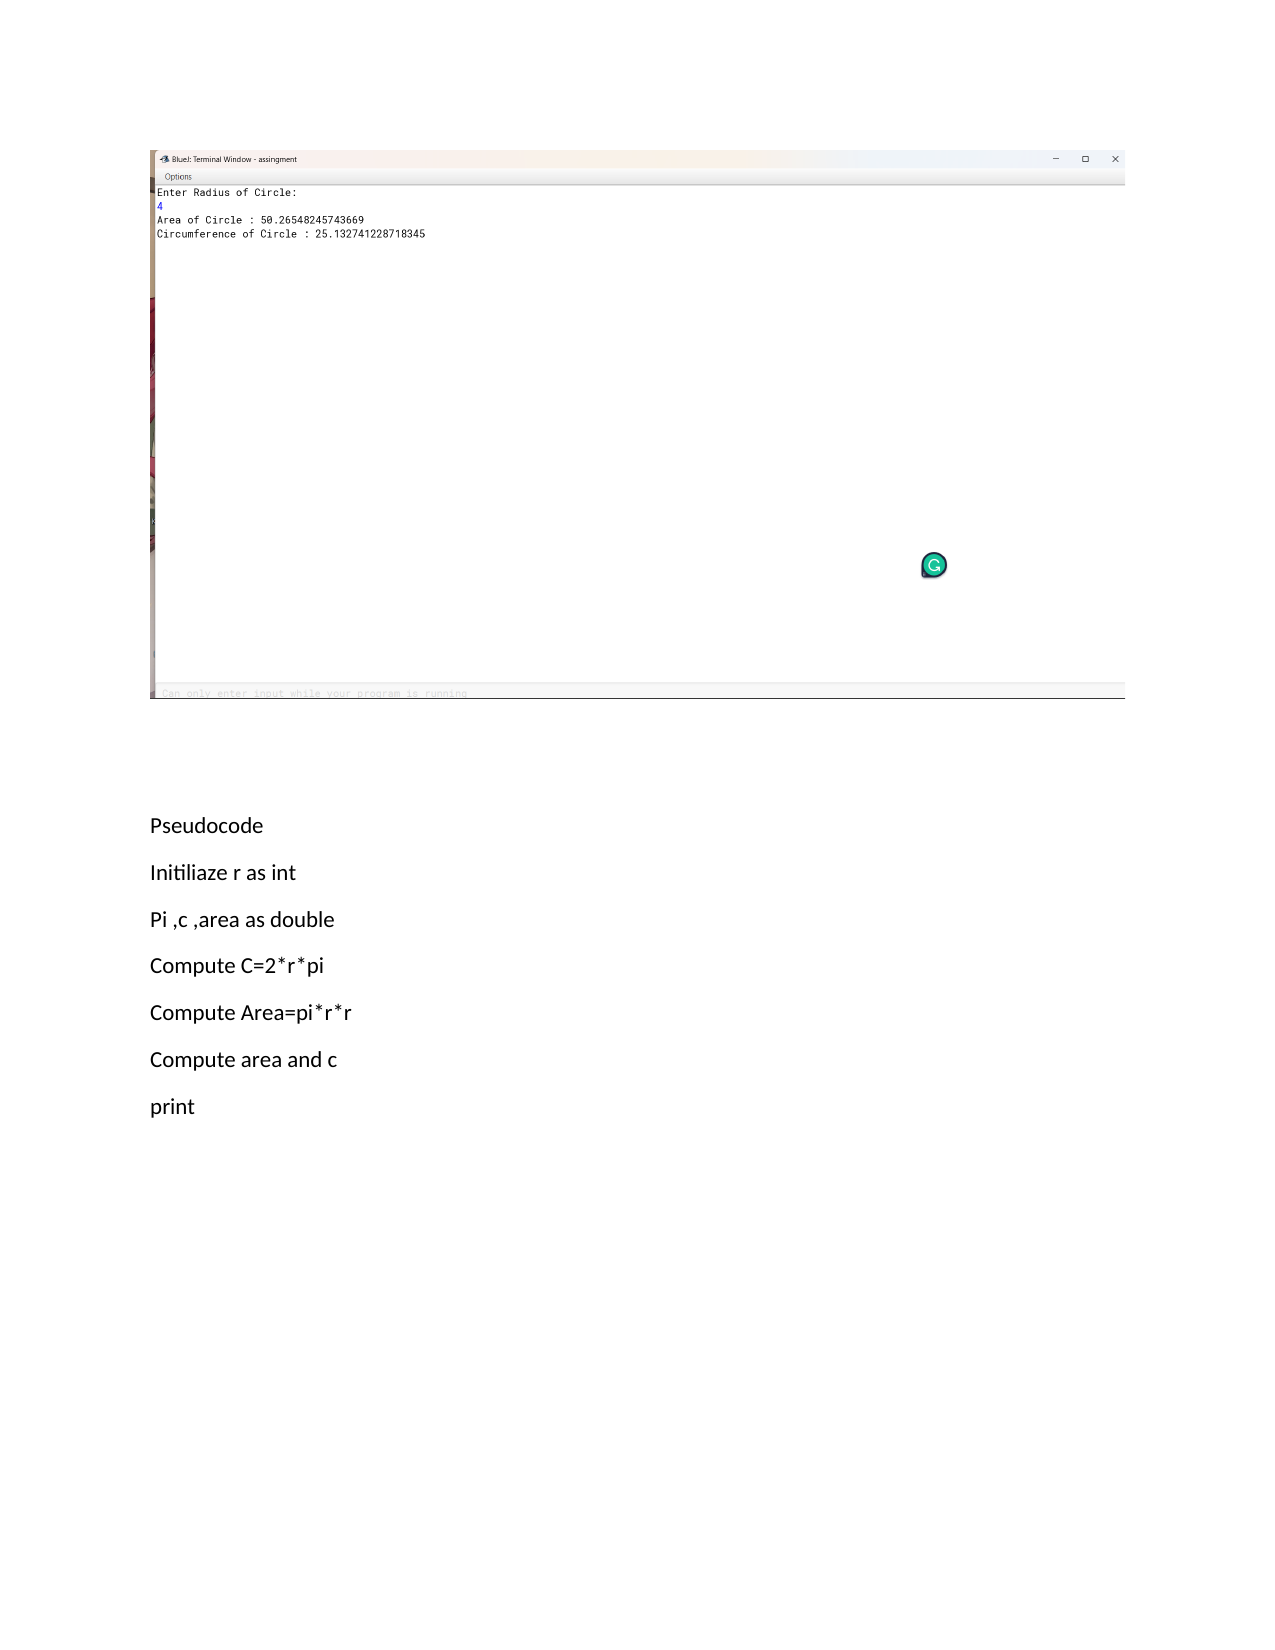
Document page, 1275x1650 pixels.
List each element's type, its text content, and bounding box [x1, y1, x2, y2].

text Compute area and c [150, 1045, 1125, 1073]
text print [150, 1092, 1125, 1120]
text Pseudocode [150, 811, 1125, 839]
picture [150, 150, 1125, 699]
text Pi ,c ,area as double [150, 905, 1125, 933]
text Compute C=2*r*pi [150, 952, 1125, 980]
text Initiliaze r as int [150, 858, 1125, 886]
text Compute Area=pi*r*r [150, 998, 1125, 1027]
